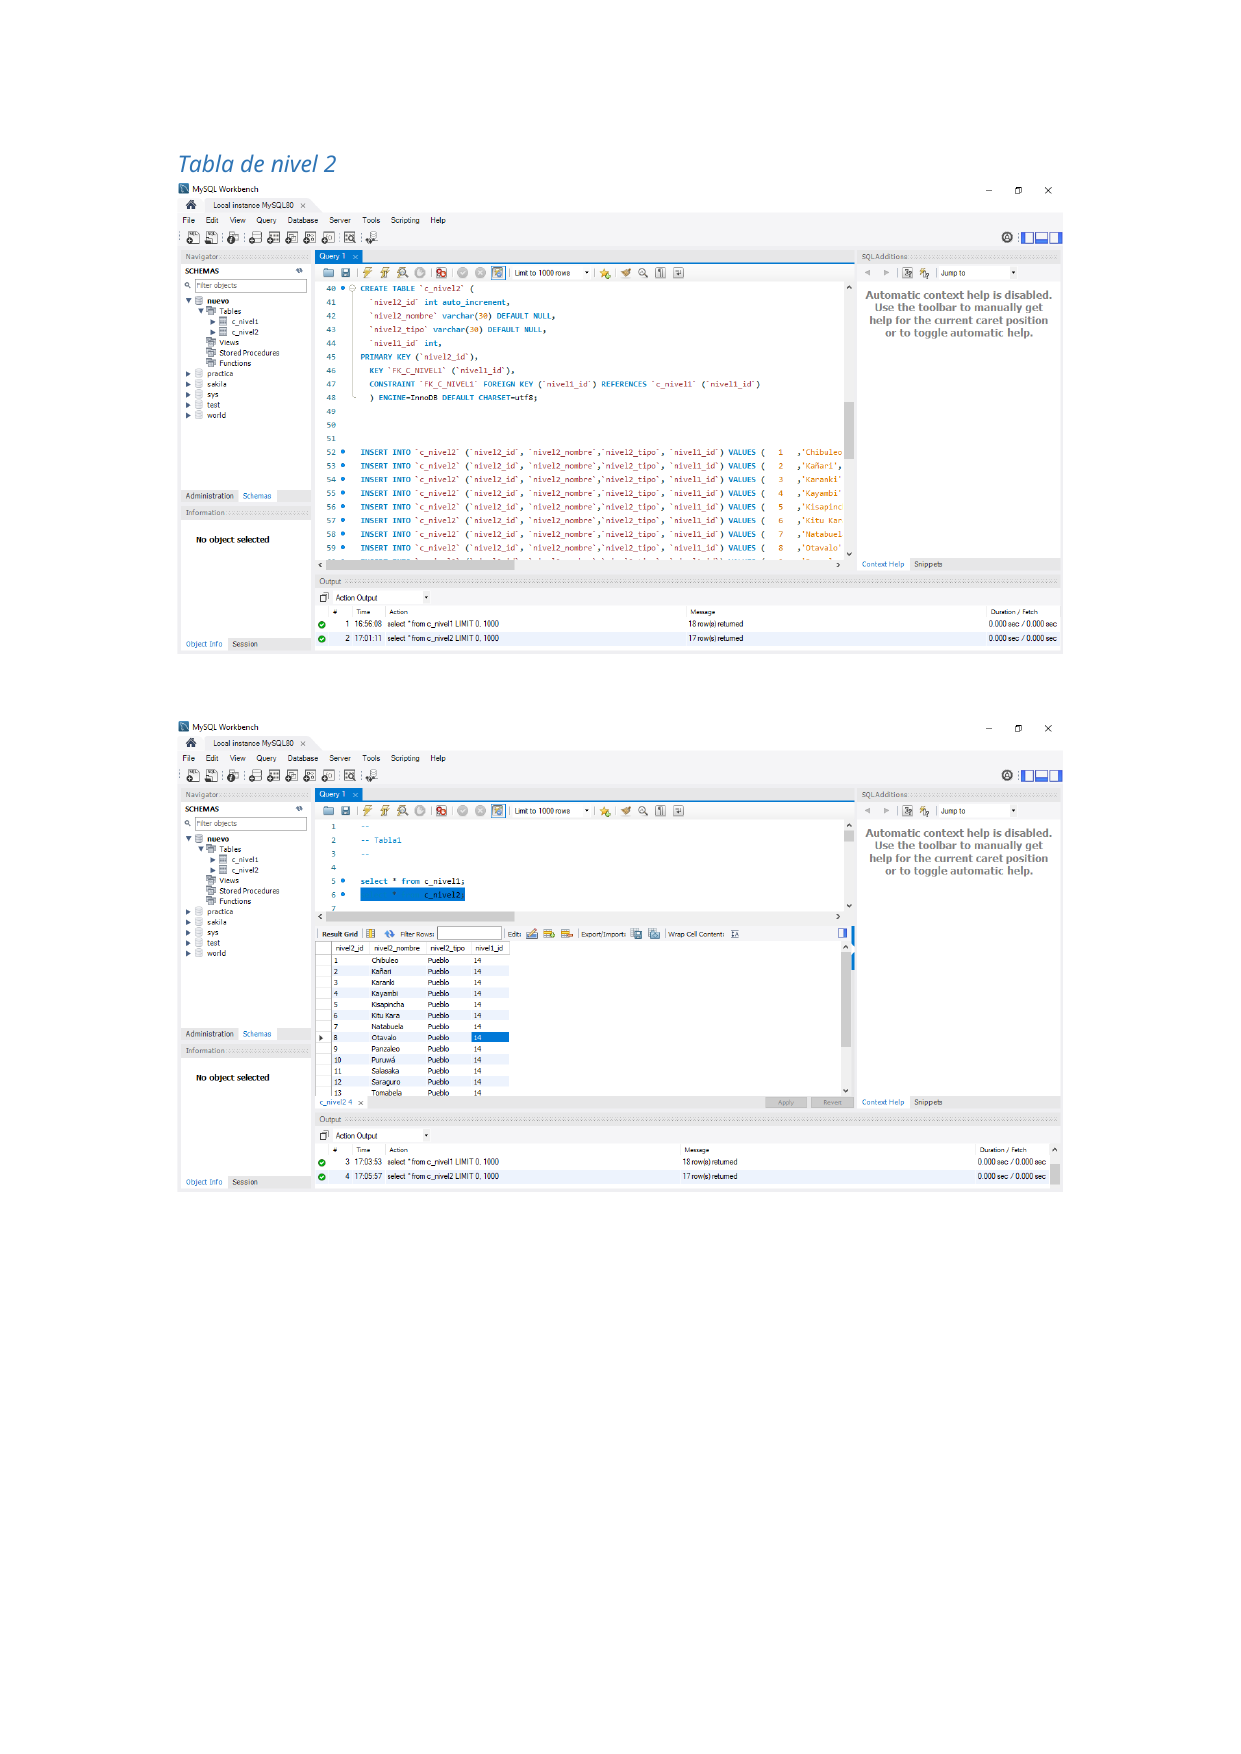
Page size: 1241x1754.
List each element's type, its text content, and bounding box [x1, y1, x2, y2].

subtitle Tabla de nivel 2 [177, 148, 1063, 179]
picture [177, 181, 1063, 654]
picture [177, 719, 1063, 1192]
